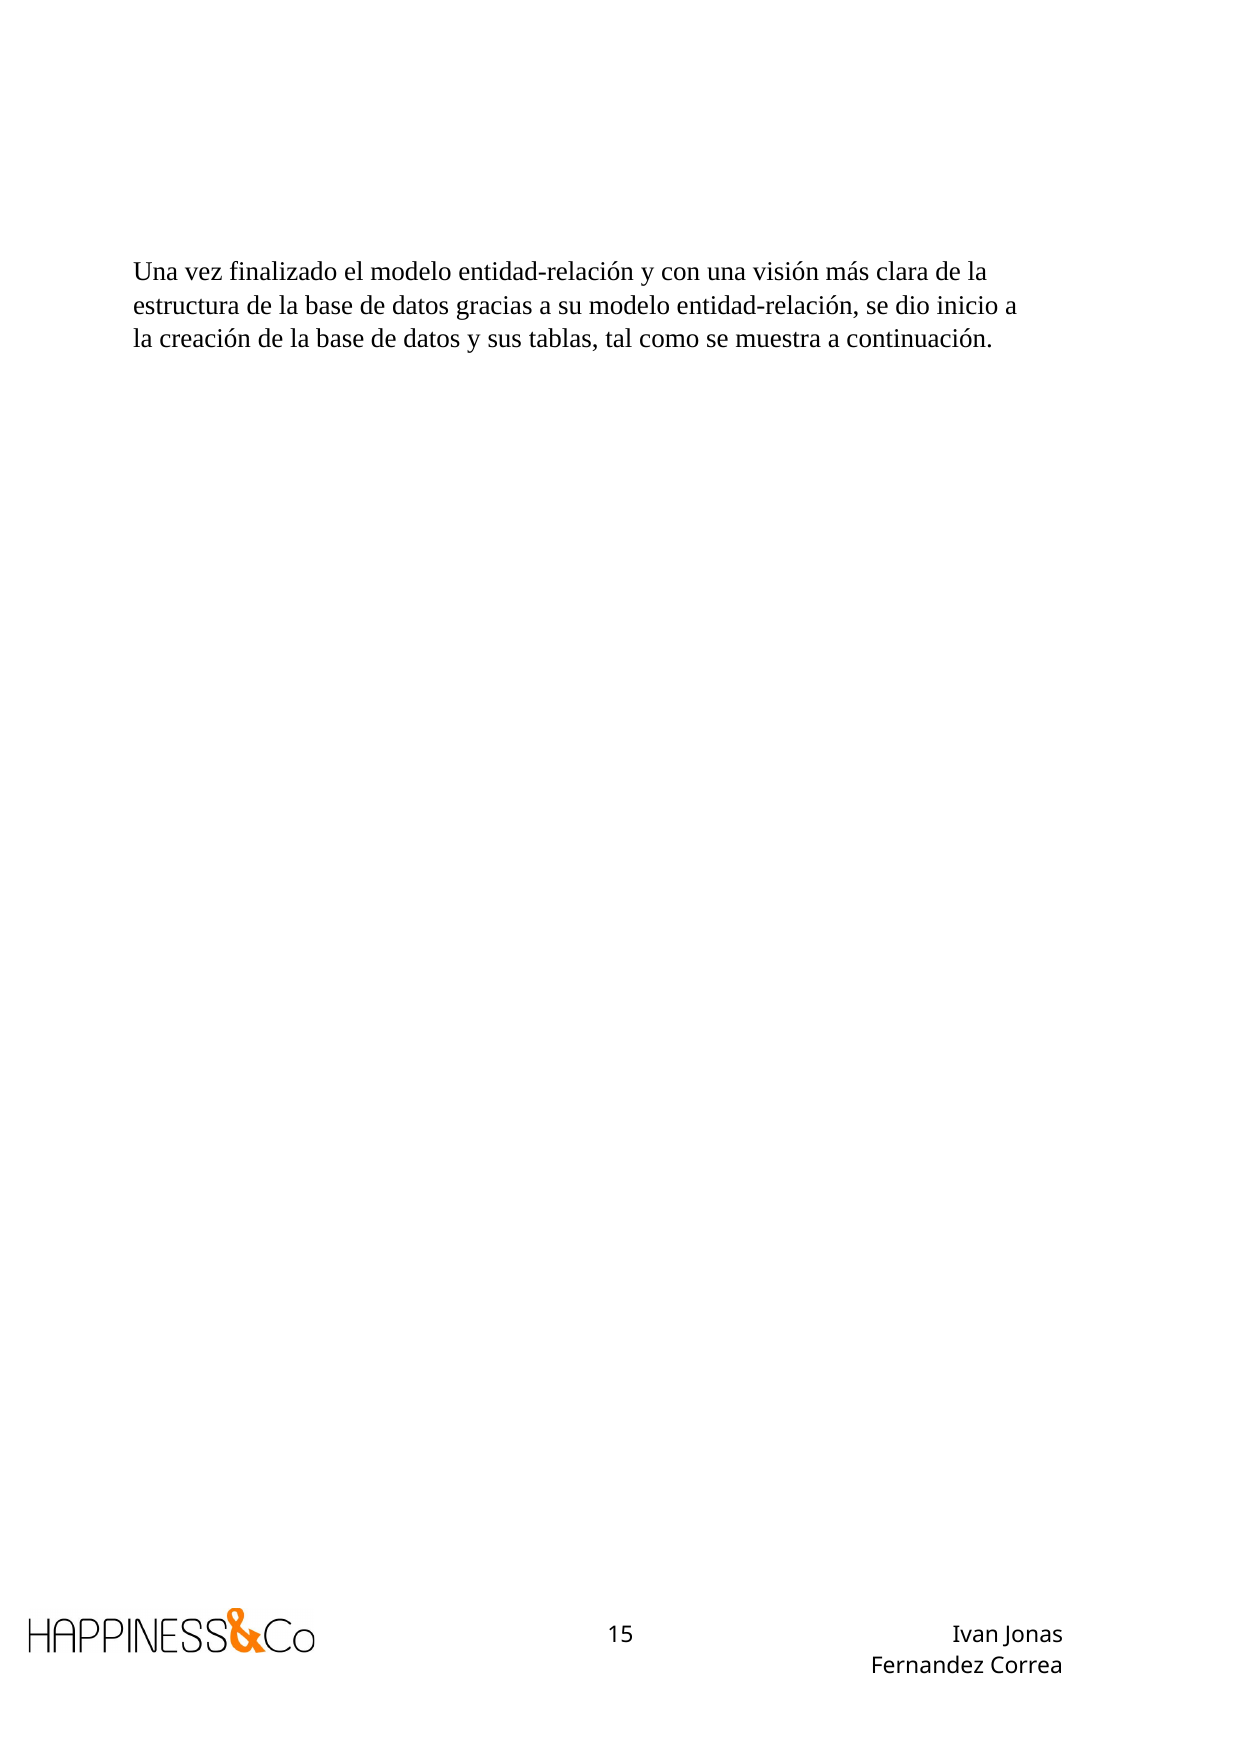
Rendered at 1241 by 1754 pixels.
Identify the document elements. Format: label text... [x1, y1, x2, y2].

picture [28, 1608, 315, 1653]
text Una vez finalizado el modelo entidad-relación y con una visión más clara de la estructura de la base de datos gracias a su modelo entidad-relación, se dio inicio a la creación de la base de datos y sus tablas, tal como se muestra a continuación. [133, 255, 1032, 353]
